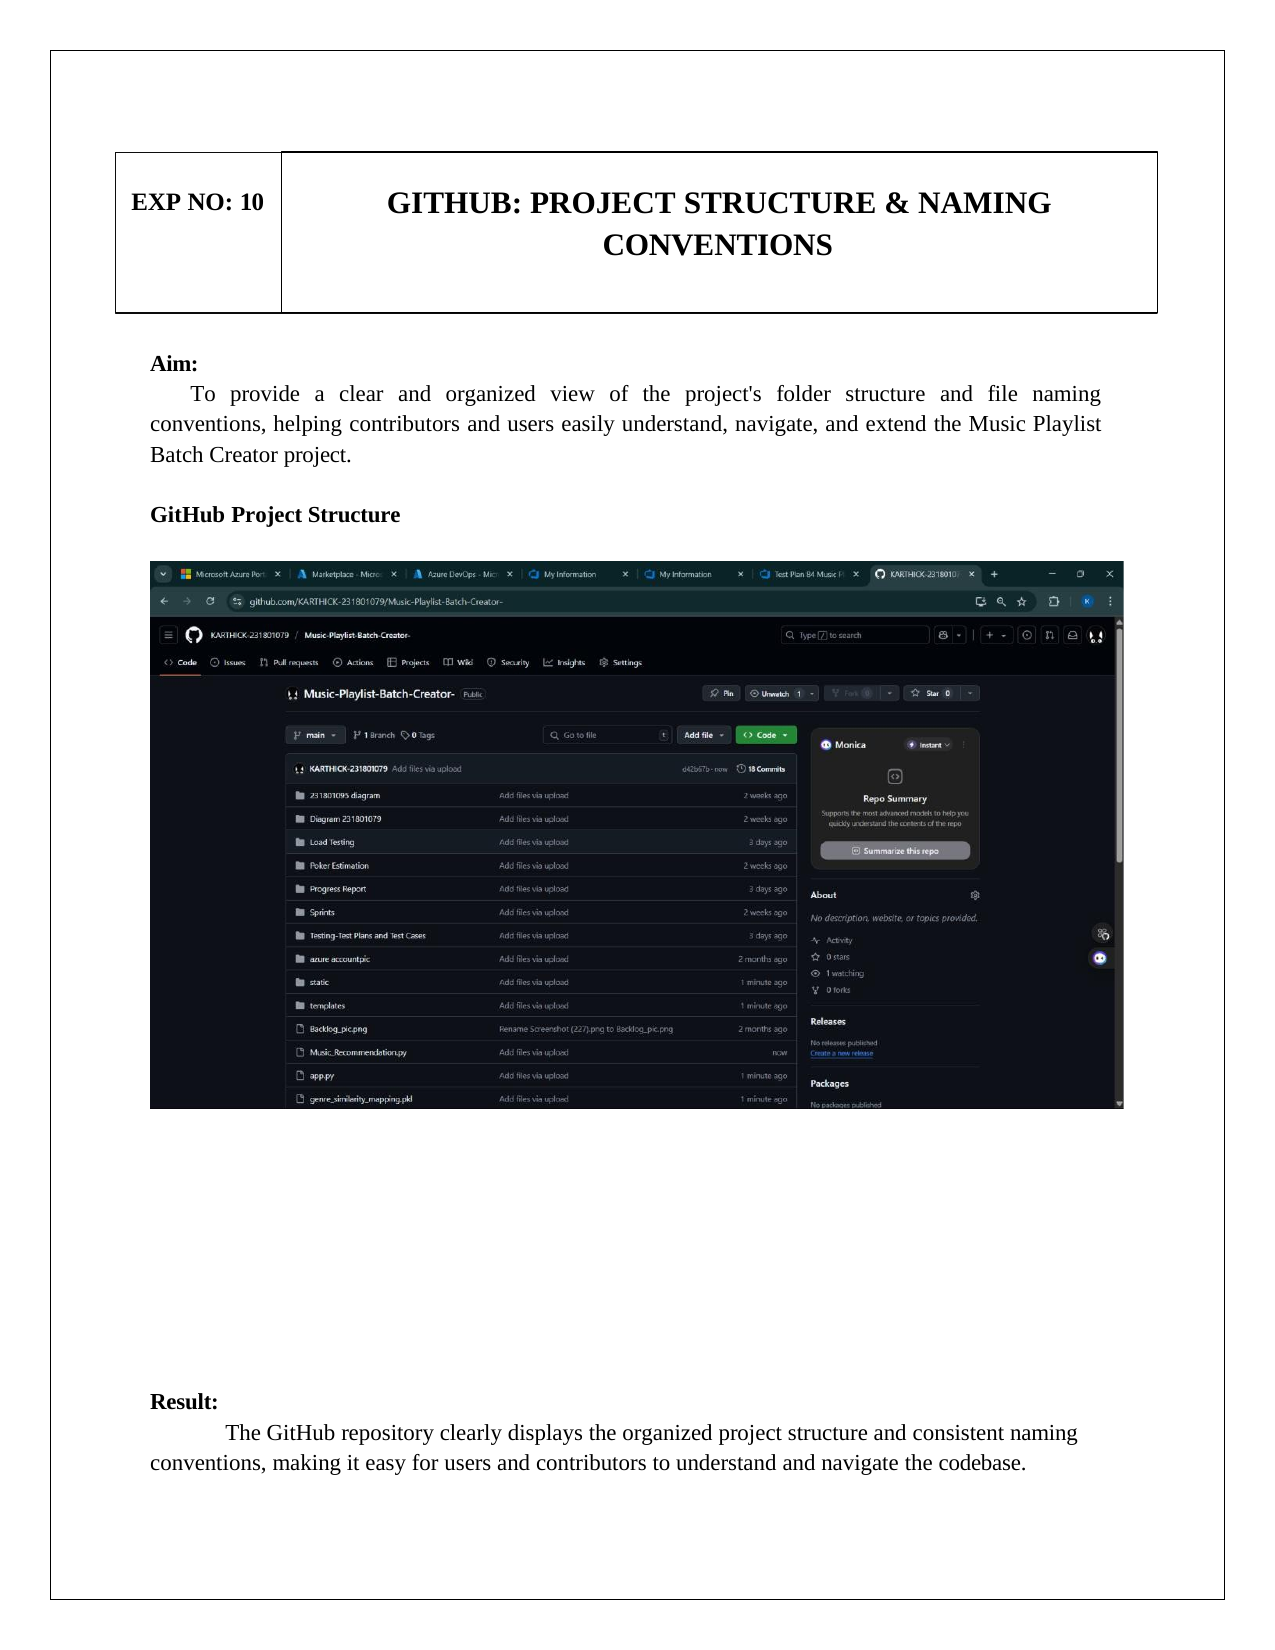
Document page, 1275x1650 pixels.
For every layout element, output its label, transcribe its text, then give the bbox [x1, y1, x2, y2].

picture [150, 561, 1124, 1109]
text To provide a clear and organized view of the project's folder structure and file naming conventions, helping contributors and users easily understand, navigate, and extend the Music Playlist Batch Creator project. [150, 380, 1102, 467]
text Result: [150, 1388, 1162, 1415]
text Aim: [150, 350, 1162, 376]
text The GitHub repository clearly displays the organized project structure and consistent naming [225, 1419, 1162, 1445]
text GitHub Project Structure [150, 501, 1162, 527]
text conventions, making it easy for users and contributors to understand and navigate the codebase. [150, 1449, 1162, 1475]
